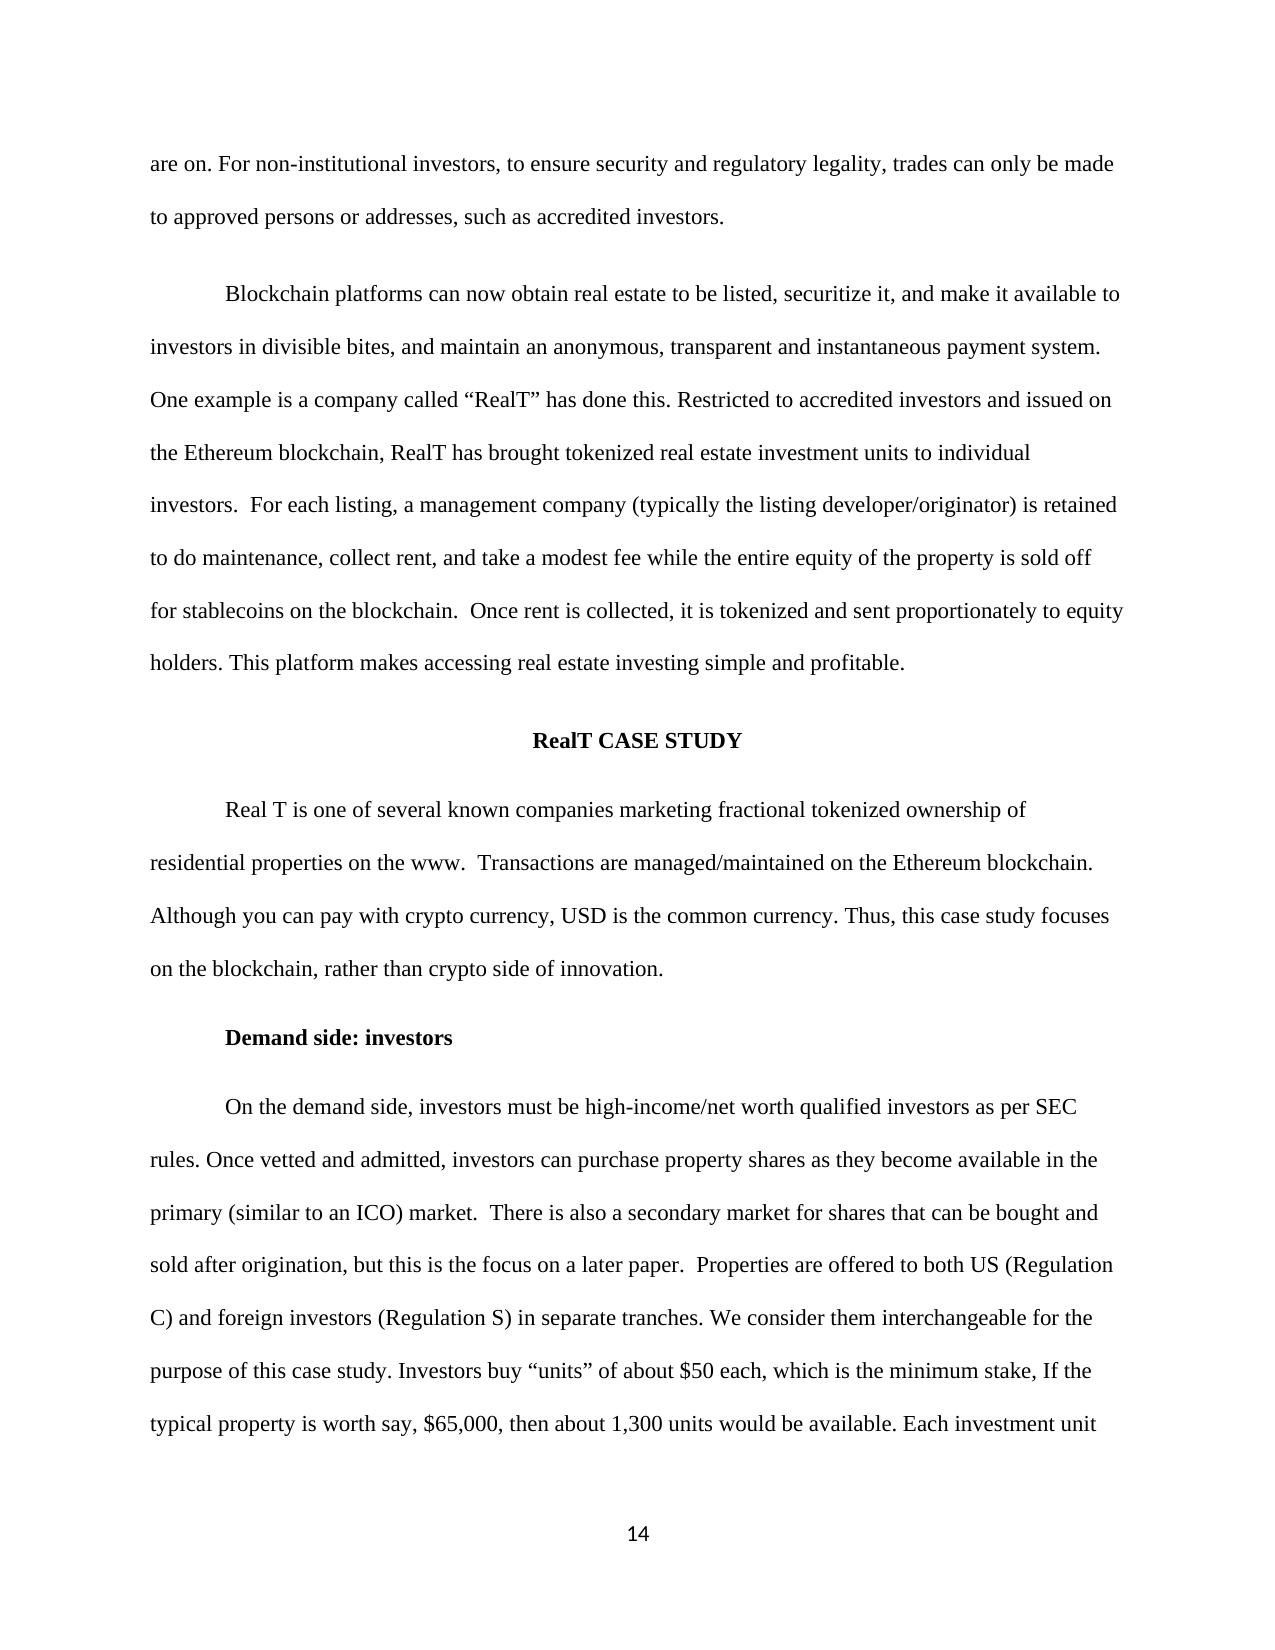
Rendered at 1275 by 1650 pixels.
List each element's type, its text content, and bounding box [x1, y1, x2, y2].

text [150, 1093, 1125, 1436]
text Blockchain platforms can now obtain real estate to be listed, securitize it, and make it available to investors in divisible bites, and maintain an anonymous, transparent and instantaneous payment system. One example is a company called “RealT” has done this. Restricted to accredited investors and issued on the Ethereum blockchain, RealT has brought tokenized real estate investment units to individual investors. For each listing, a management company (typically the listing developer/originator) is retained to do maintenance, collect rent, and take a modest fee while the entire equity of the property is sold off for stablecoins on the blockchain. Once rent is collected, it is tokenized and sent proportionately to equity holders. This platform makes accessing real estate investing simple and profitable. [150, 280, 1125, 676]
text Demand side: investors [150, 1024, 1125, 1050]
text Real T is one of several known companies marketing fractional tokenized ownership of residential properties on the www. Transactions are managed/maintained on the Ethereum blockchain. Although you can pay with crypto currency, USD is the common currency. Thus, this case study focuses on the blockchain, rather than crypto side of innovation. [150, 796, 1125, 981]
text RealT CASE STUDY [150, 727, 1125, 753]
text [150, 150, 1125, 229]
